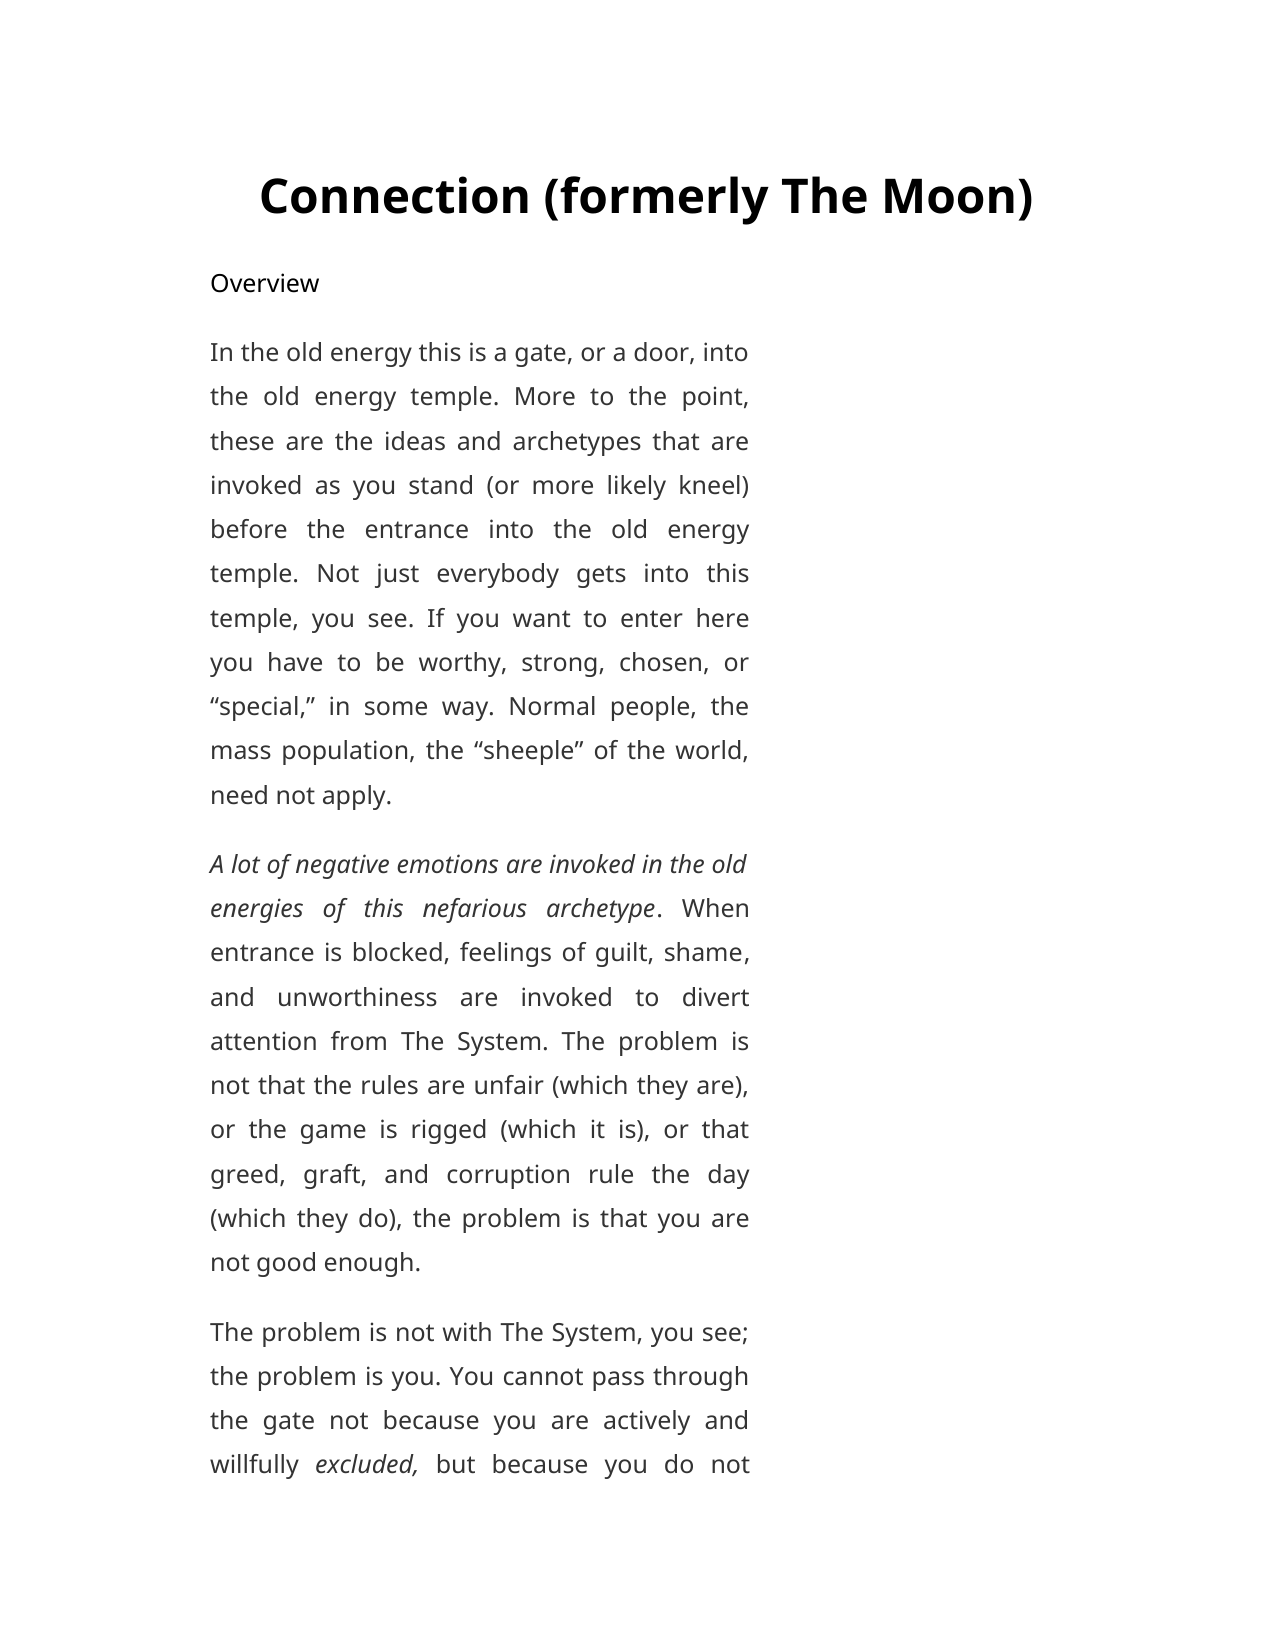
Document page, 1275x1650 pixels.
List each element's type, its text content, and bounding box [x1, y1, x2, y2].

text Overview [210, 265, 750, 299]
subtitle Connection (formerly The Moon) [210, 162, 1082, 228]
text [210, 1314, 750, 1481]
text A lot of negative emotions are invoked in the old energies of this nefarious archetype. When entrance is blocked, feelings of guilt, shame, and unworthiness are invoked to divert attention from The System. The problem is not that the rules are unfair (which they are), or the game is rigged (which it is), or that greed, graft, and corruption rule the day (which they do), the problem is that you are not good enough. [210, 847, 750, 1279]
text In the old energy this is a gate, or a door, into the old energy temple. More to the point, these are the ideas and archetypes that are invoked as you stand (or more likely kneel) before the entrance into the old energy temple. Not just everybody gets into this temple, you see. If you want to enter here you have to be worthy, strong, chosen, or “special,” in some way. Normal people, the mass population, the “sheeple” of the world, need not apply. [210, 334, 750, 811]
